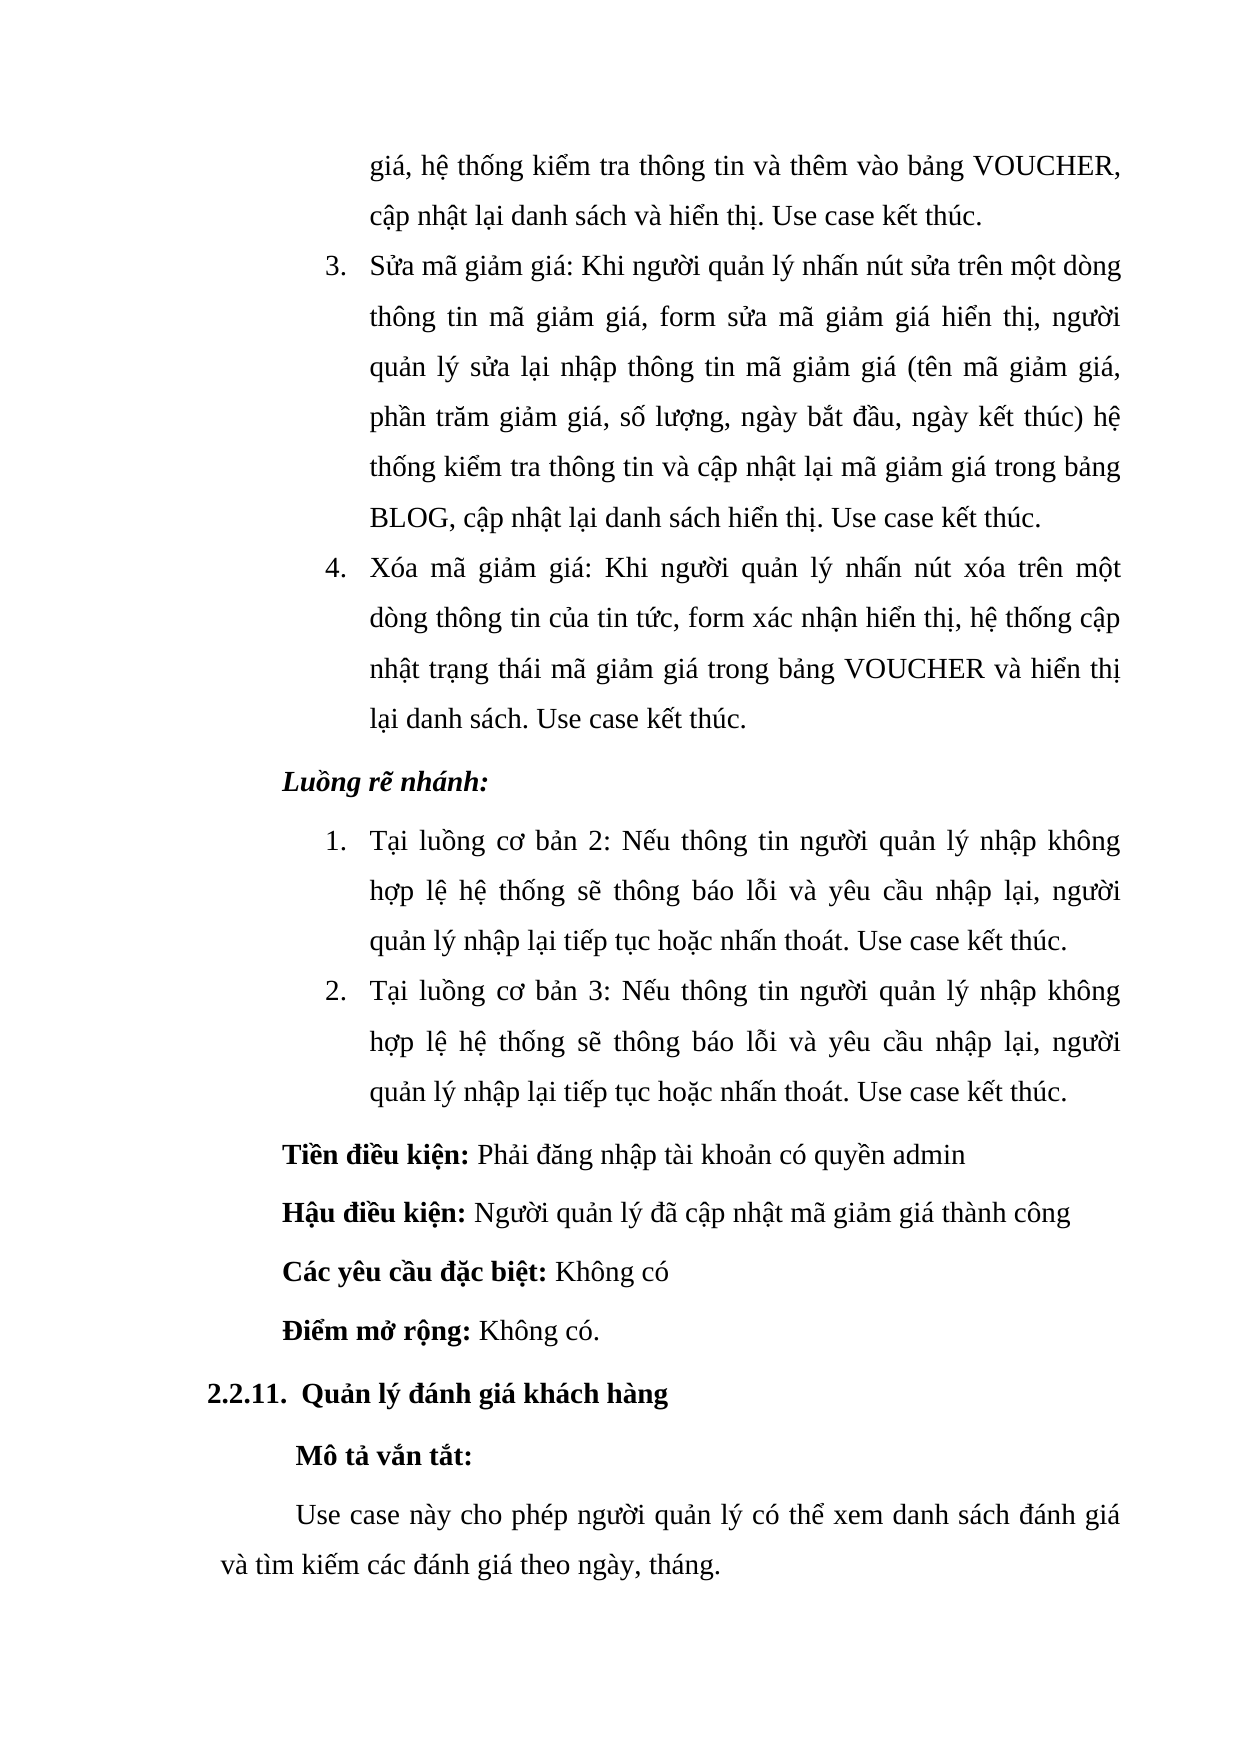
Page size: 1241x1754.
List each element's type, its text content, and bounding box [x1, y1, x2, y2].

text Tiền điều kiện: Phải đăng nhập tài khoản có quyền admin [207, 1137, 1122, 1171]
text Các yêu cầu đặc biệt: Không có [207, 1254, 1122, 1288]
list Tại luồng cơ bản 3: Nếu thông tin người quản lý nhập không hợp lệ hệ thống sẽ thông báo lỗi và yêu cầu nhập lại, người quản lý nhập lại tiếp tục hoặc nhấn thoát. Use case kết thúc. [325, 973, 1122, 1108]
text Mô tả vắn tắt: [220, 1438, 1122, 1472]
text Use case này cho phép người quản lý có thể xem danh sách đánh giá và tìm kiếm các đánh giá theo ngày, tháng. [220, 1497, 1122, 1581]
text Luồng rẽ nhánh: [207, 764, 1122, 797]
text Điểm mở rộng: Không có. [207, 1313, 1122, 1346]
list Xóa mã giảm giá: Khi người quản lý nhấn nút xóa trên một dòng thông tin của tin tức, form xác nhận hiển thị, hệ thống cập nhật trạng thái mã giảm giá trong bảng VOUCHER và hiển thị lại danh sách. Use case kết thúc. [325, 550, 1122, 735]
text Hậu điều kiện: Người quản lý đã cập nhật mã giảm giá thành công [207, 1196, 1122, 1229]
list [325, 148, 1122, 232]
list Sửa mã giảm giá: Khi người quản lý nhấn nút sửa trên một dòng thông tin mã giảm giá, form sửa mã giảm giá hiển thị, người quản lý sửa lại nhập thông tin mã giảm giá (tên mã giảm giá, phần trăm giảm giá, số lượng, ngày bắt đầu, ngày kết thúc) hệ thống kiểm tra thông tin và cập nhật lại mã giảm giá trong bảng BLOG, cập nhật lại danh sách hiển thị. Use case kết thúc. [325, 248, 1122, 533]
subtitle Quản lý đánh giá khách hàng [207, 1376, 1122, 1409]
list Tại luồng cơ bản 2: Nếu thông tin người quản lý nhập không hợp lệ hệ thống sẽ thông báo lỗi và yêu cầu nhập lại, người quản lý nhập lại tiếp tục hoặc nhấn thoát. Use case kết thúc. [325, 823, 1122, 957]
